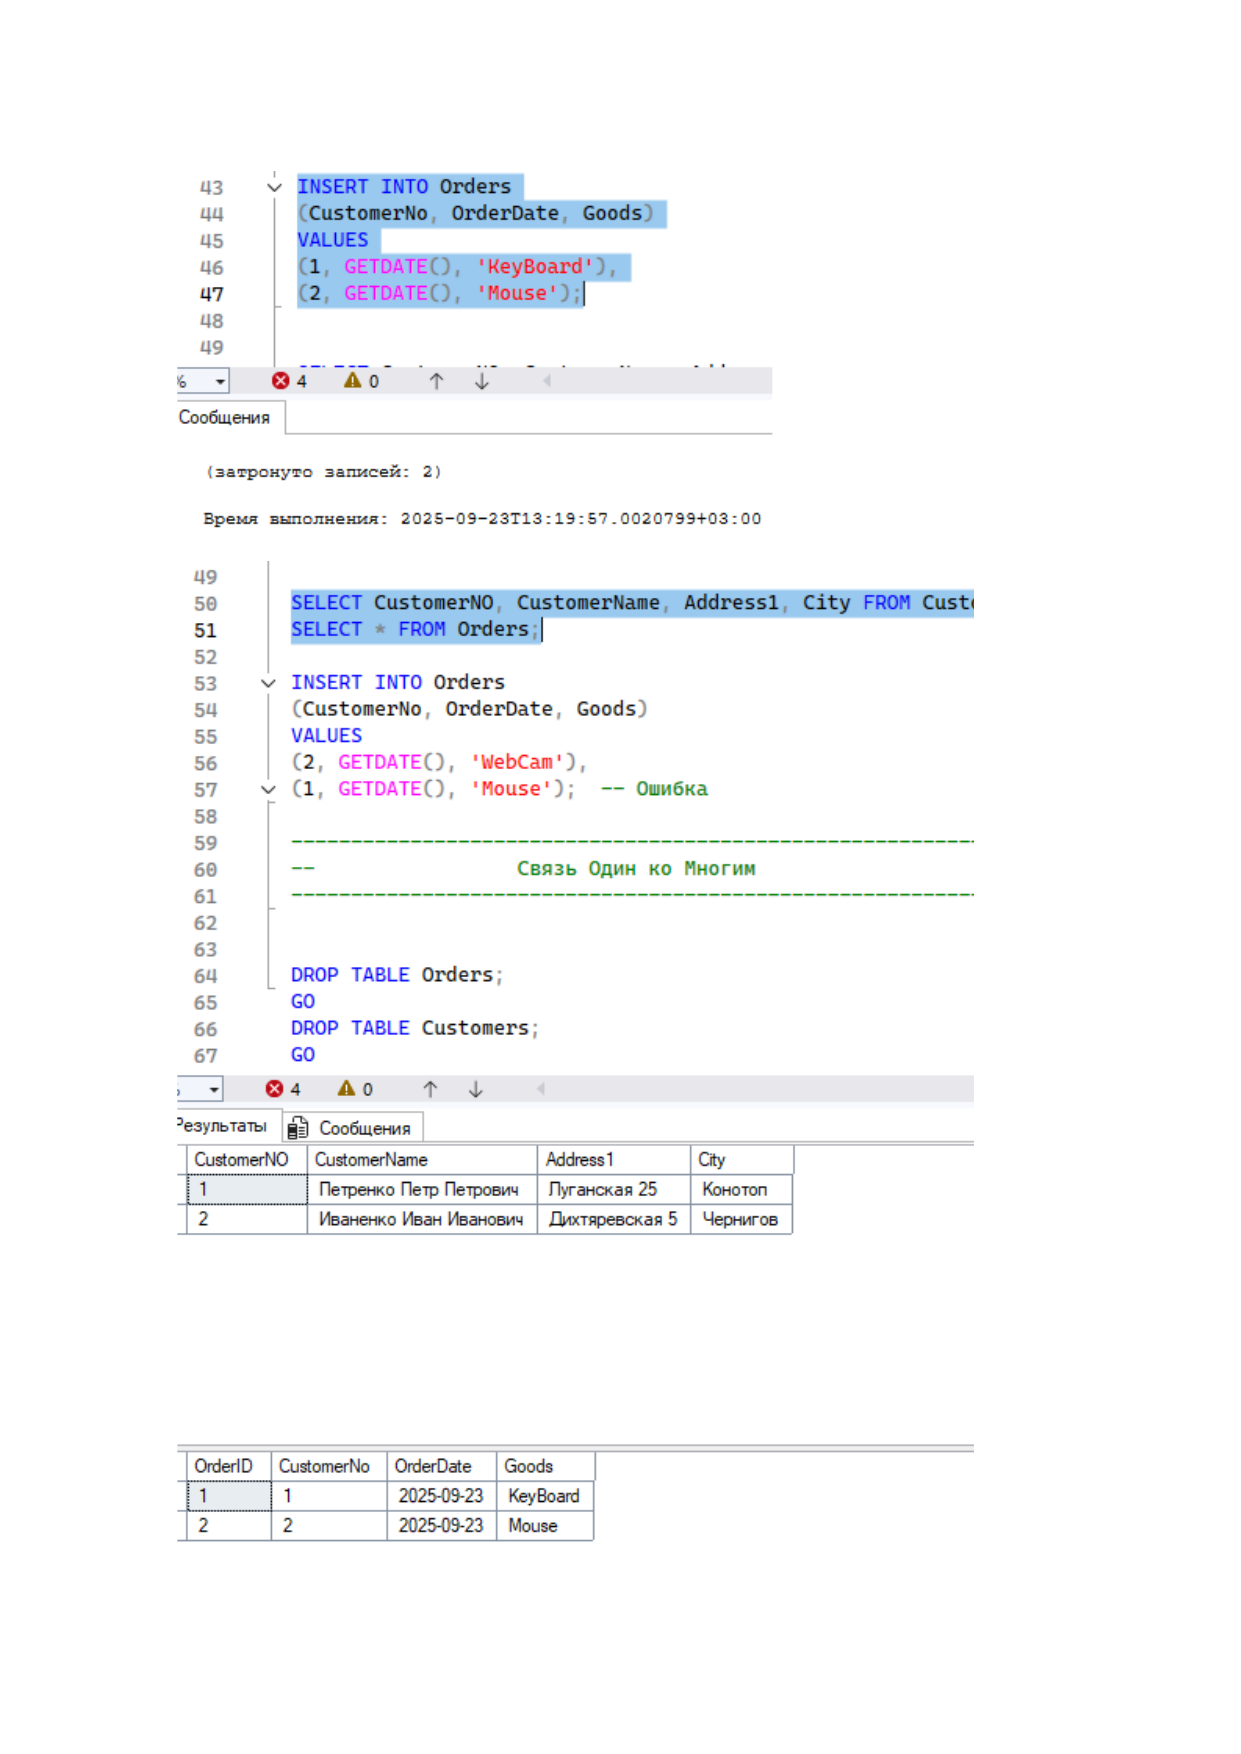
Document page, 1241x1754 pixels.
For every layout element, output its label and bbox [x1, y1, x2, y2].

picture [177, 561, 974, 1562]
picture [177, 171, 773, 543]
